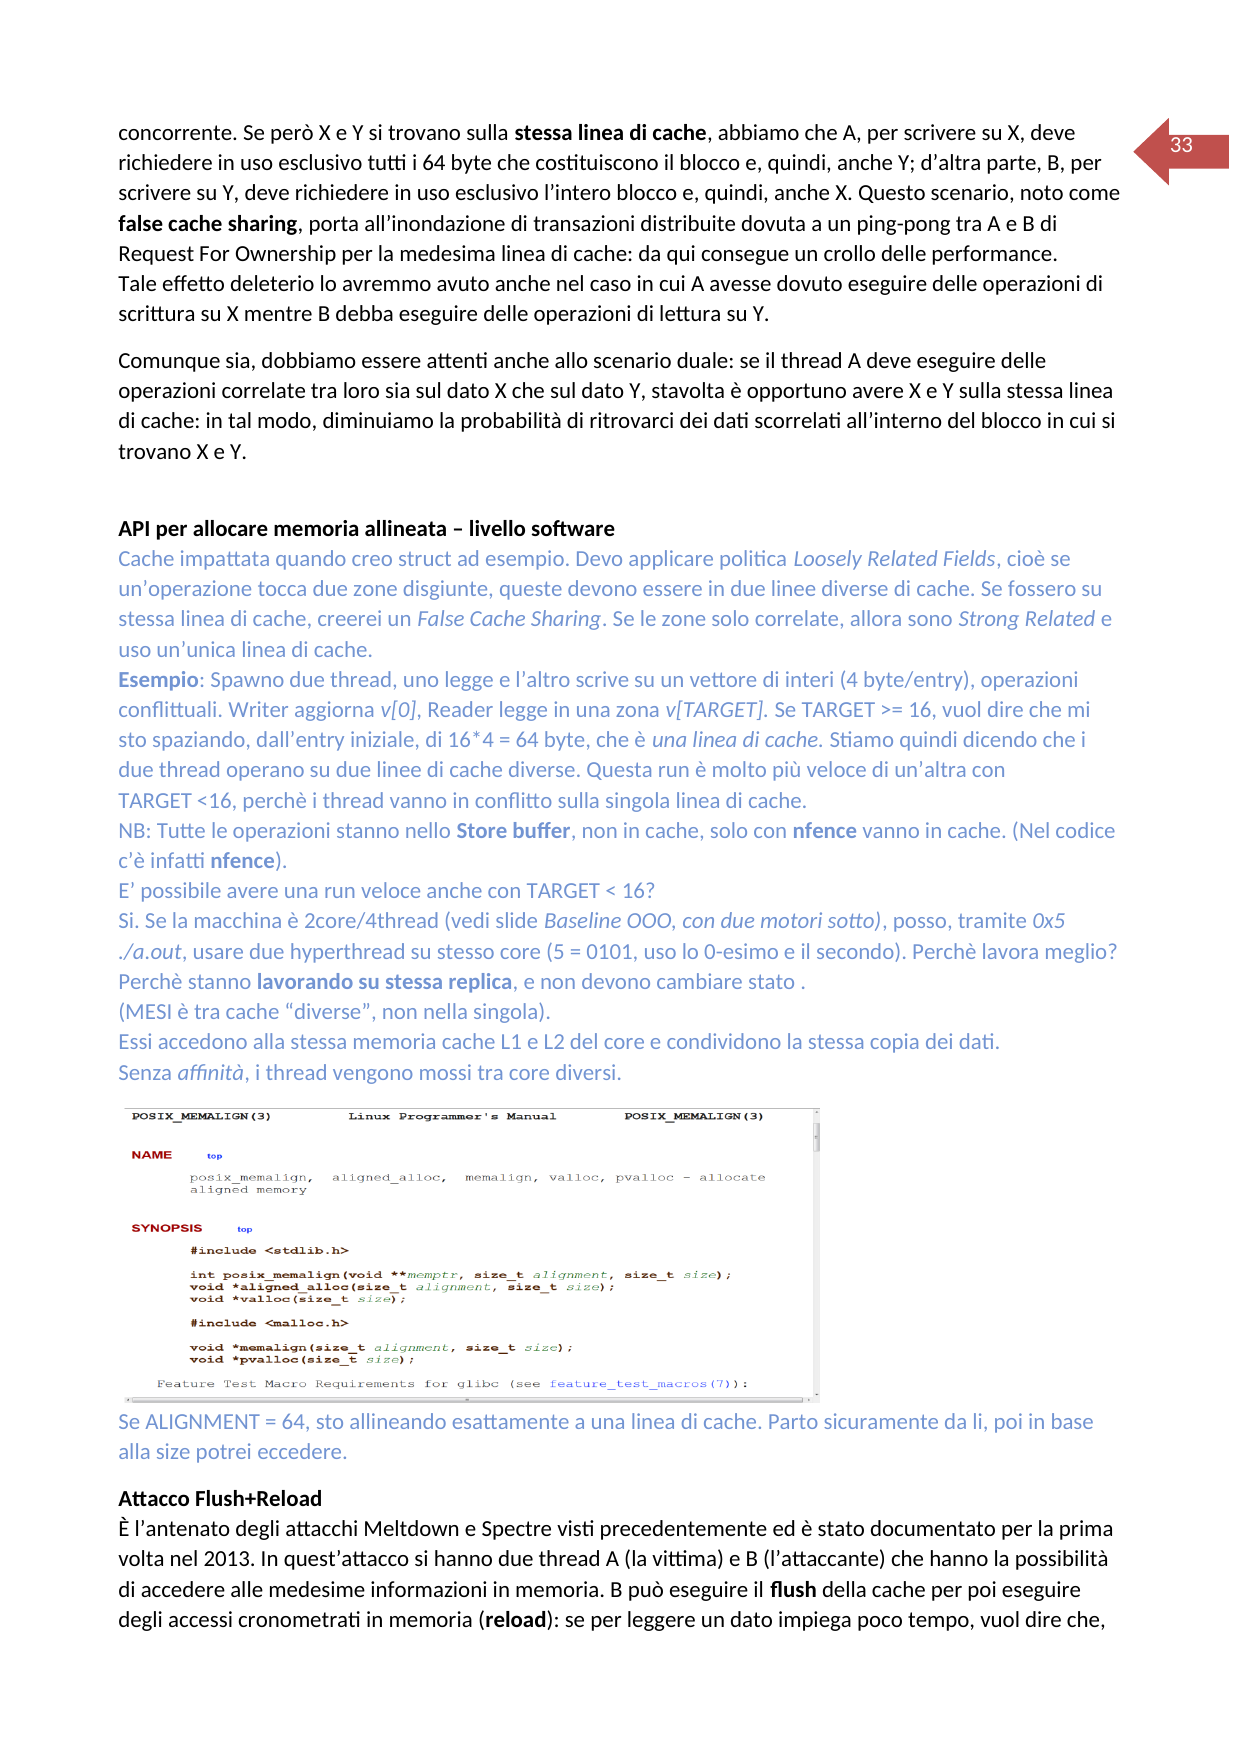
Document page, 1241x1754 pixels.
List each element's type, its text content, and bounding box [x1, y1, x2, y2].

picture [118, 1104, 823, 1405]
text Comunque sia, dobbiamo essere attenti anche allo scenario duale: se il thread A deve eseguire delle operazioni correlate tra loro sia sul dato X che sul dato Y, stavolta è opportuno avere X e Y sulla stessa linea di cache: in tal modo, diminuiamo la probabilità di ritrovarci dei dati scorrelati all’interno del blocco in cui si trovano X e Y. [118, 346, 1122, 465]
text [118, 118, 1122, 327]
text API per allocare memoria allineata – livello software Cache impattata quando creo struct ad esempio. Devo applicare politica Loosely Related Fields, cioè se un’operazione tocca due zone disgiunte, queste devono essere in due linee diverse di cache. Se fossero su stessa linea di cache, creerei un False Cache Sharing. Se le zone solo correlate, allora sono Strong Related e uso un’unica linea di cache. Esempio: Spawno due thread, uno legge e l’altro scrive su un vettore di interi (4 byte/entry), operazioni conflittuali. Writer aggiorna v[0], Reader legge in una zona v[TARGET]. Se TARGET >= 16, vuol dire che mi sto spaziando, dall’entry iniziale, di 16*4 = 64 byte, che è una linea di cache. Stiamo quindi dicendo che i due thread operano su due linee di cache diverse. Questa run è molto più veloce di un’altra con TARGET <16, perchè i thread vanno in conflitto sulla singola linea di cache. NB: Tutte le operazioni stanno nello Store buffer, non in cache, solo con nfence vanno in cache. (Nel codice c’è infatti nfence). E’ possibile avere una run veloce anche con TARGET < 16? Si. Se la macchina è 2core/4thread (vedi slide Baseline OOO, con due motori sotto), posso, tramite 0x5 ./a.out, usare due hyperthread su stesso core (5 = 0101, uso lo 0-esimo e il secondo). Perchè lavora meglio? Perchè stanno lavorando su stessa replica, e non devono cambiare stato . (MESI è tra cache “diverse”, non nella singola). Essi accedono alla stessa memoria cache L1 e L2 del core e condividono la stessa copia dei dati. Senza affinità, i thread vengono mossi tra core diversi. [118, 484, 1122, 1086]
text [118, 1484, 1122, 1633]
